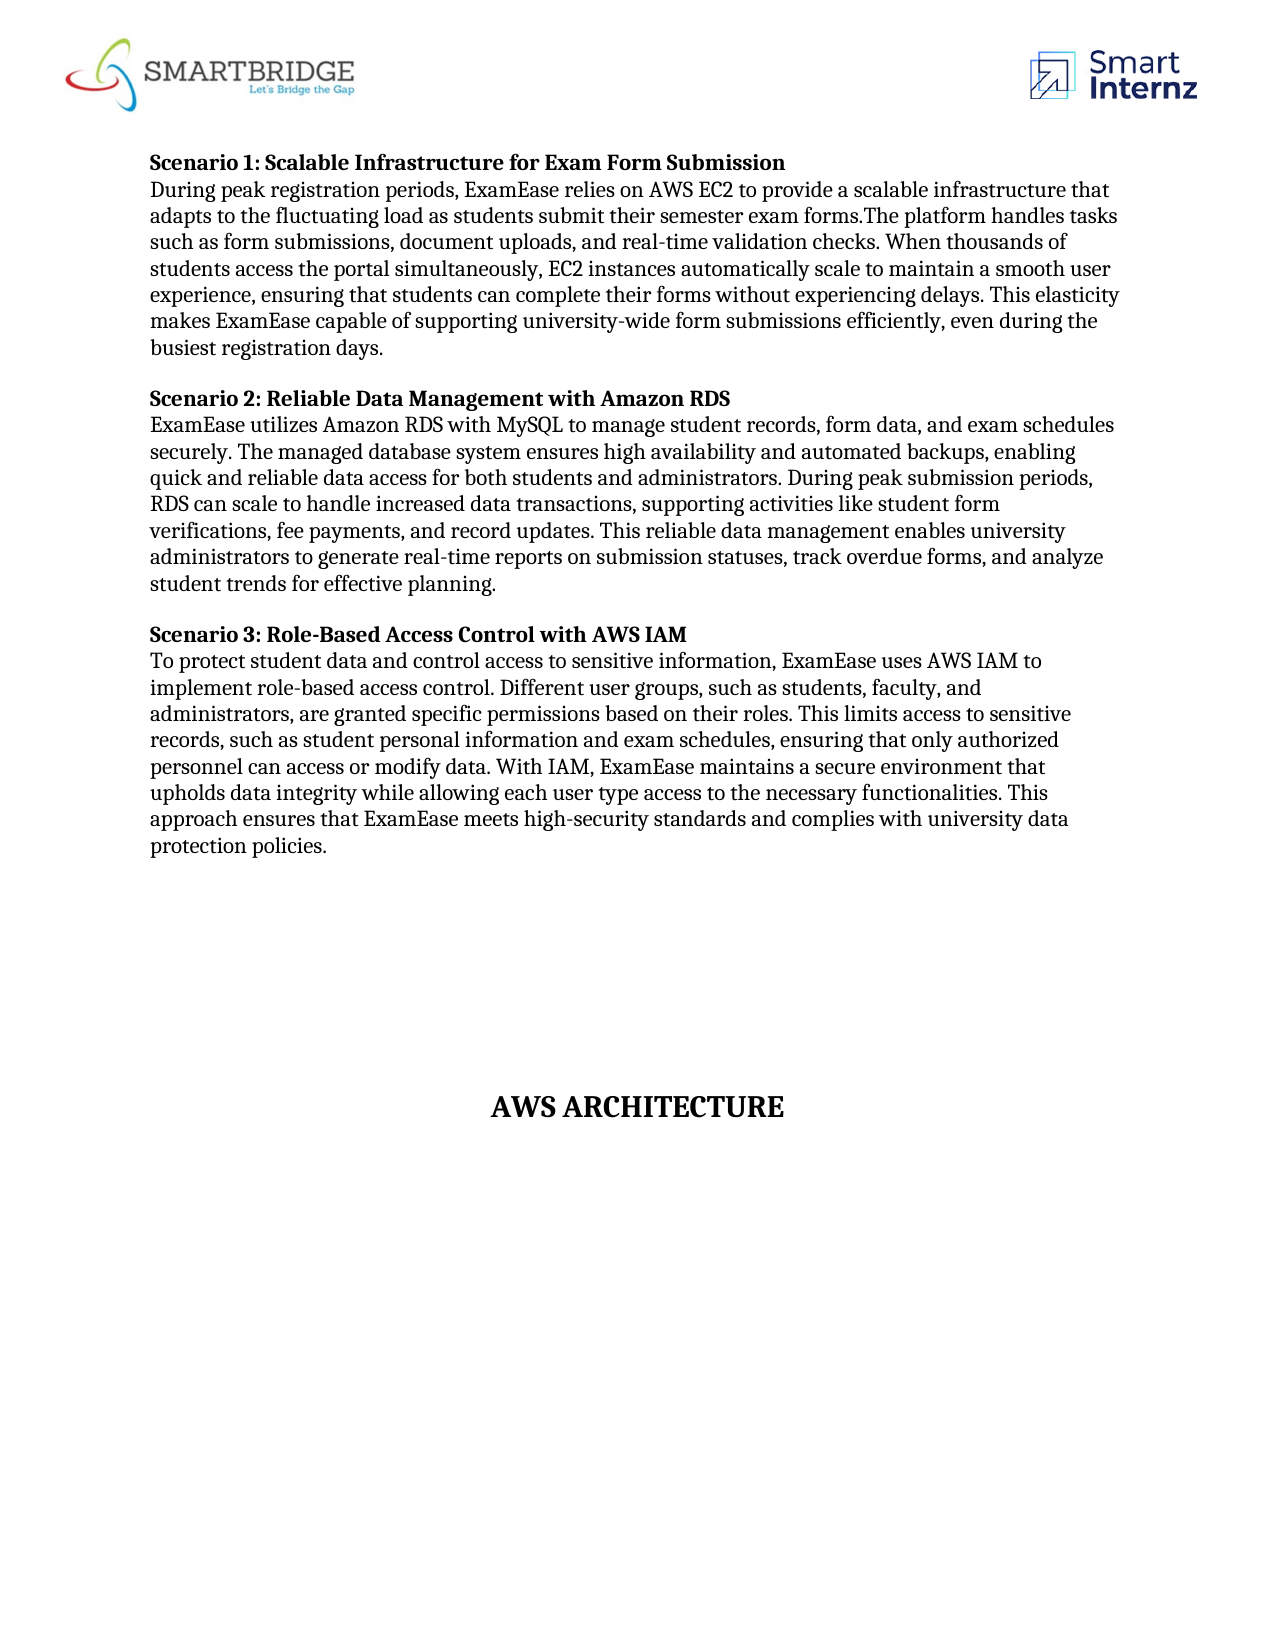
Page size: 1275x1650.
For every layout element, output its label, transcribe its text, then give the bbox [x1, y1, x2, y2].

text Scenario 3: Role-Based Access Control with AWS IAM To protect student data and control access to sensitive information, ExamEase uses AWS IAM to implement role-based access control. Different user groups, such as students, faculty, and administrators, are granted specific permissions based on their roles. This limits access to sensitive records, such as student personal information and exam schedules, ensuring that only authorized personnel can access or modify data. With IAM, ExamEase maintains a secure environment that upholds data integrity while allowing each user type access to the necessary functionalities. This approach ensures that ExamEase meets high-security standards and complies with university data protection policies. [150, 622, 1125, 859]
picture [62, 32, 359, 117]
text Scenario 1: Scalable Infrastructure for Exam Form Submission During peak registration periods, ExamEase relies on AWS EC2 to provide a scalable infrastructure that adapts to the fluctuating load as students submit their semester exam forms.The platform handles tasks such as form submissions, document uploads, and real-time validation checks. When thousands of students access the portal simultaneously, EC2 instances automatically scale to maintain a smooth user experience, ensuring that students can complete their forms without experiencing delays. This elasticity makes ExamEase capable of supporting university-wide form submissions efficiently, even during the busiest registration days. [150, 150, 1125, 361]
picture [1025, 50, 1202, 99]
text Scenario 2: Reliable Data Management with Amazon RDS ExamEase utilizes Amazon RDS with MySQL to manage student records, form data, and exam schedules securely. The managed database system ensures high availability and automated backups, enabling quick and reliable data access for both students and administrators. During peak submission periods, RDS can scale to handle increased data transactions, supporting activities like student form verifications, fee payments, and record updates. This reliable data management enables university administrators to generate real-time reports on submission statuses, track overdue forms, and analyze student trends for effective planning. [150, 386, 1125, 597]
text AWS ARCHITECTURE [150, 1089, 1125, 1125]
